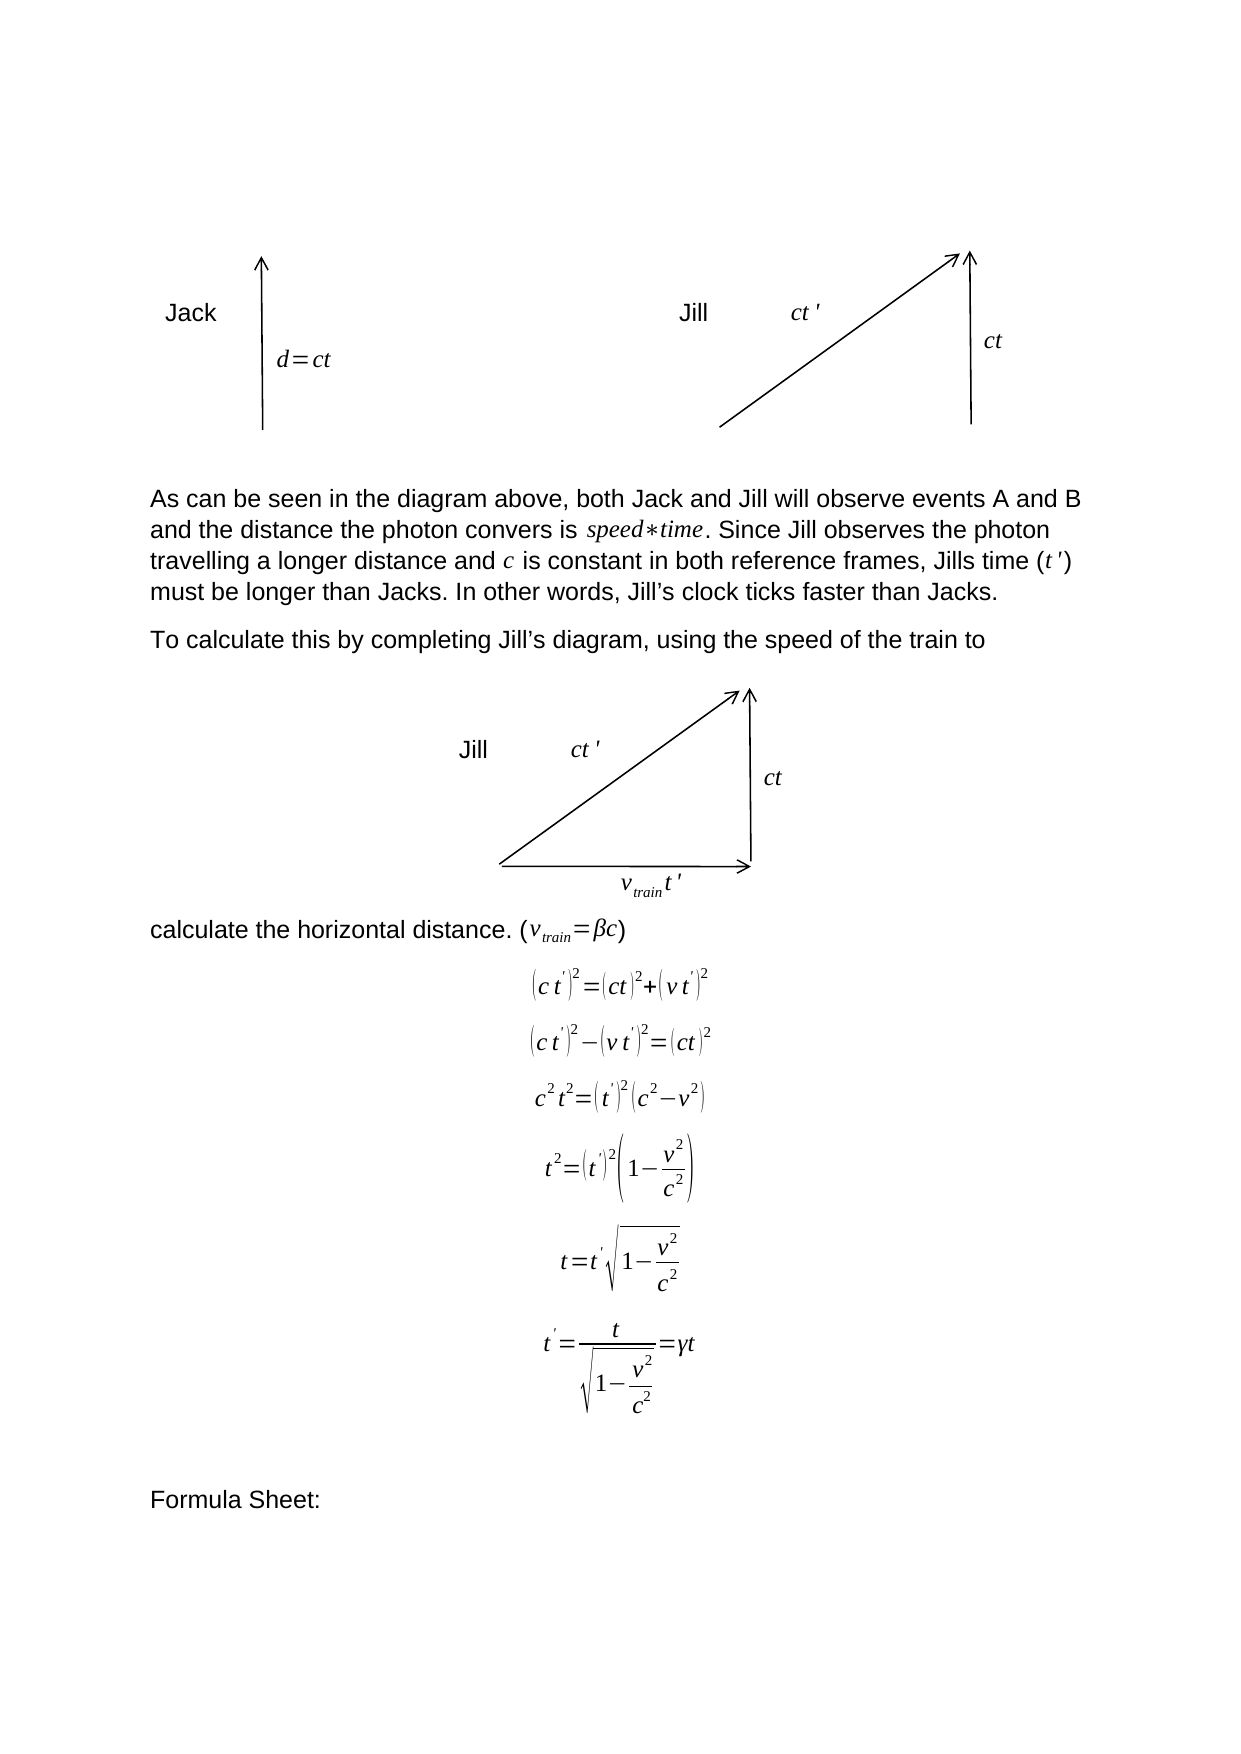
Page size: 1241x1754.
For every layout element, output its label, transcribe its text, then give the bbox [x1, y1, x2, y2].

text To calculate this by completing Jill’s diagram, using the speed of the train to calculate the horizontal distance. () [150, 625, 1090, 946]
text Formula Sheet: [150, 1485, 1090, 1514]
text As can be seen in the diagram above, both Jack and Jill will observe events A and B and the distance the photon convers is . Since Jill observes the photon travelling a longer distance and is constant in both reference frames, Jills time () must be longer than Jacks. In other words, Jill’s clock ticks faster than Jacks. [150, 484, 1090, 606]
